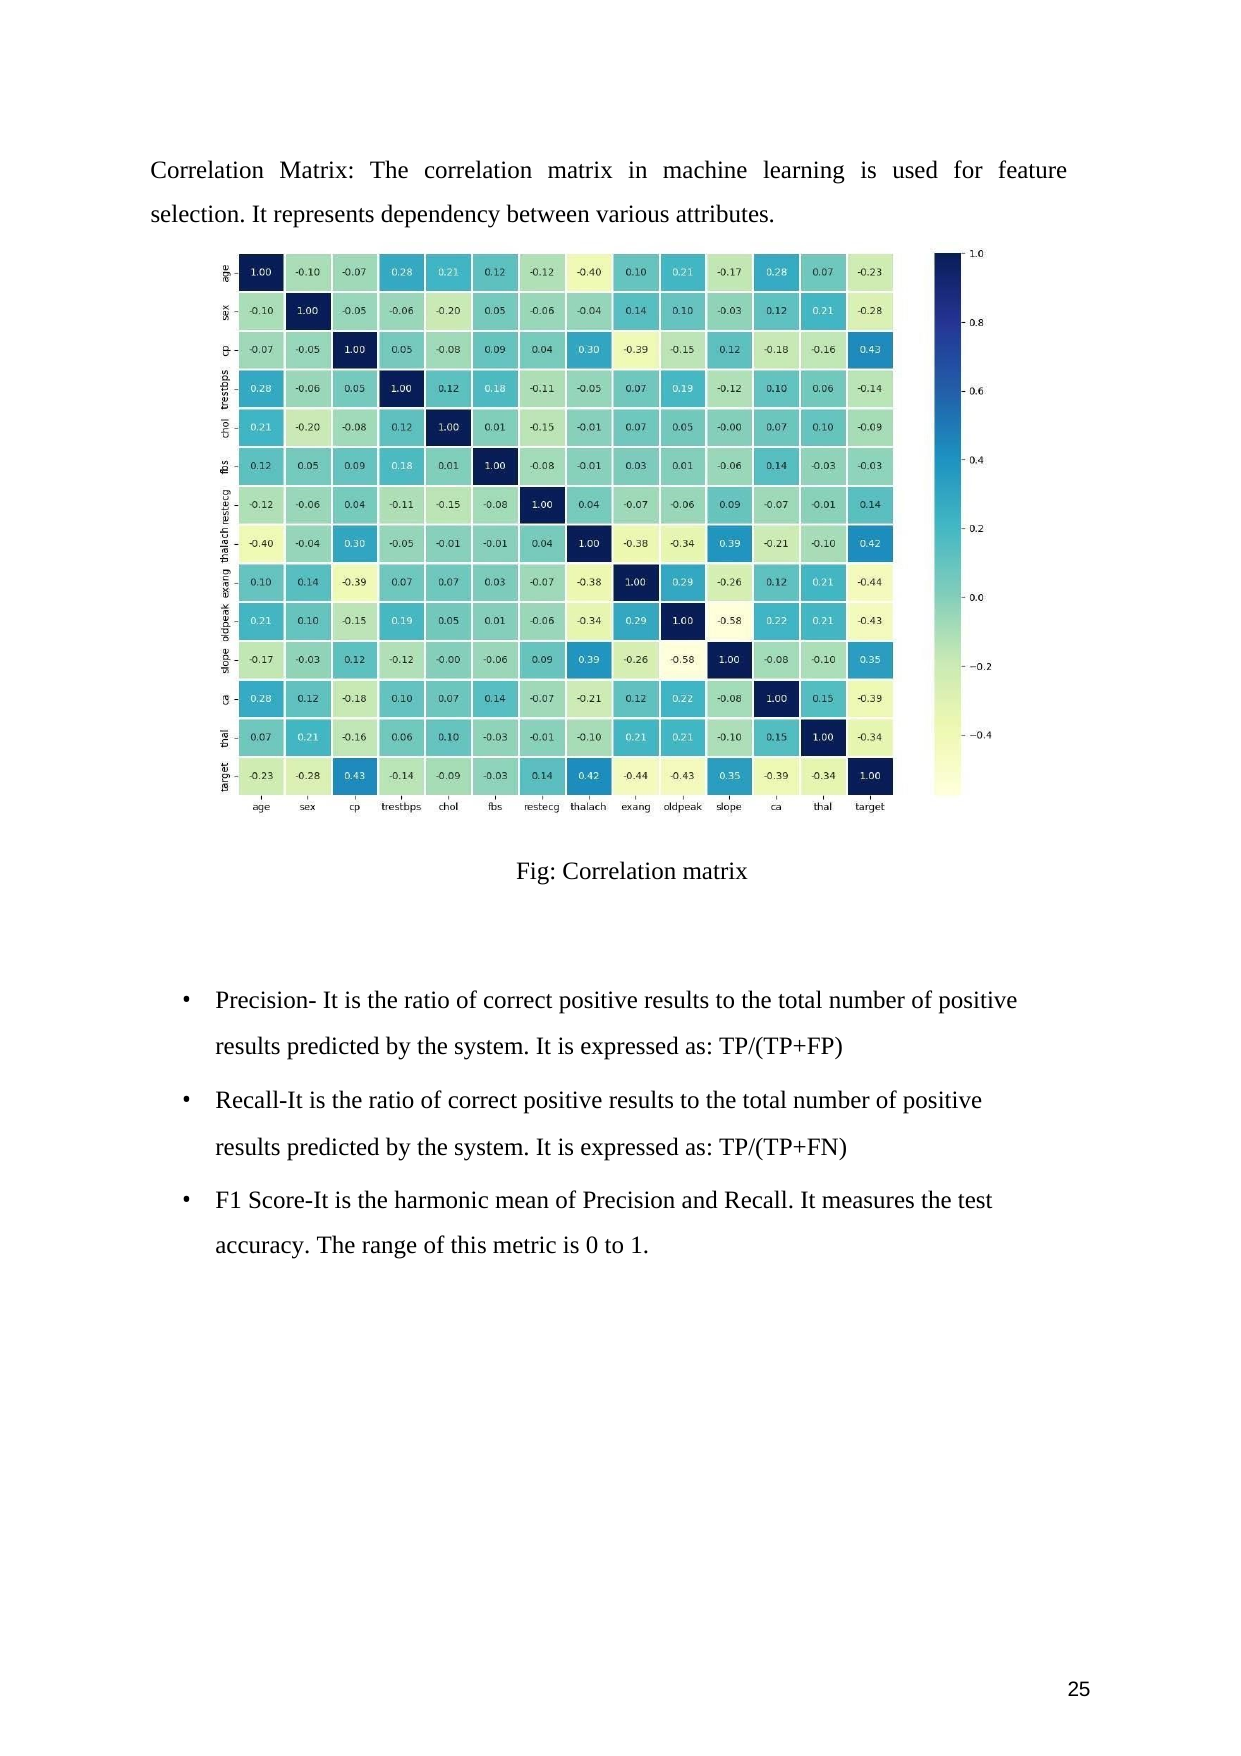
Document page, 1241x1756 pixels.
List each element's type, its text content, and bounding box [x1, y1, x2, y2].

text Correlation Matrix: The correlation matrix in machine learning is used for feature selection. It represents dependency between various attributes. [150, 156, 1068, 228]
list Precision- It is the ratio of correct positive results to the total number of positive results predicted by the system. It is expressed as: TP/(TP+FP) [182, 982, 1018, 1060]
list Recall-It is the ratio of correct positive results to the total number of positive results predicted by the system. It is expressed as: TP/(TP+FN) [182, 1082, 1018, 1160]
picture [219, 242, 992, 817]
text Fig: Correlation matrix [226, 856, 1037, 885]
list F1 Score-It is the harmonic mean of Precision and Recall. It measures the test accuracy. The range of this metric is 0 to 1. [182, 1182, 1018, 1259]
